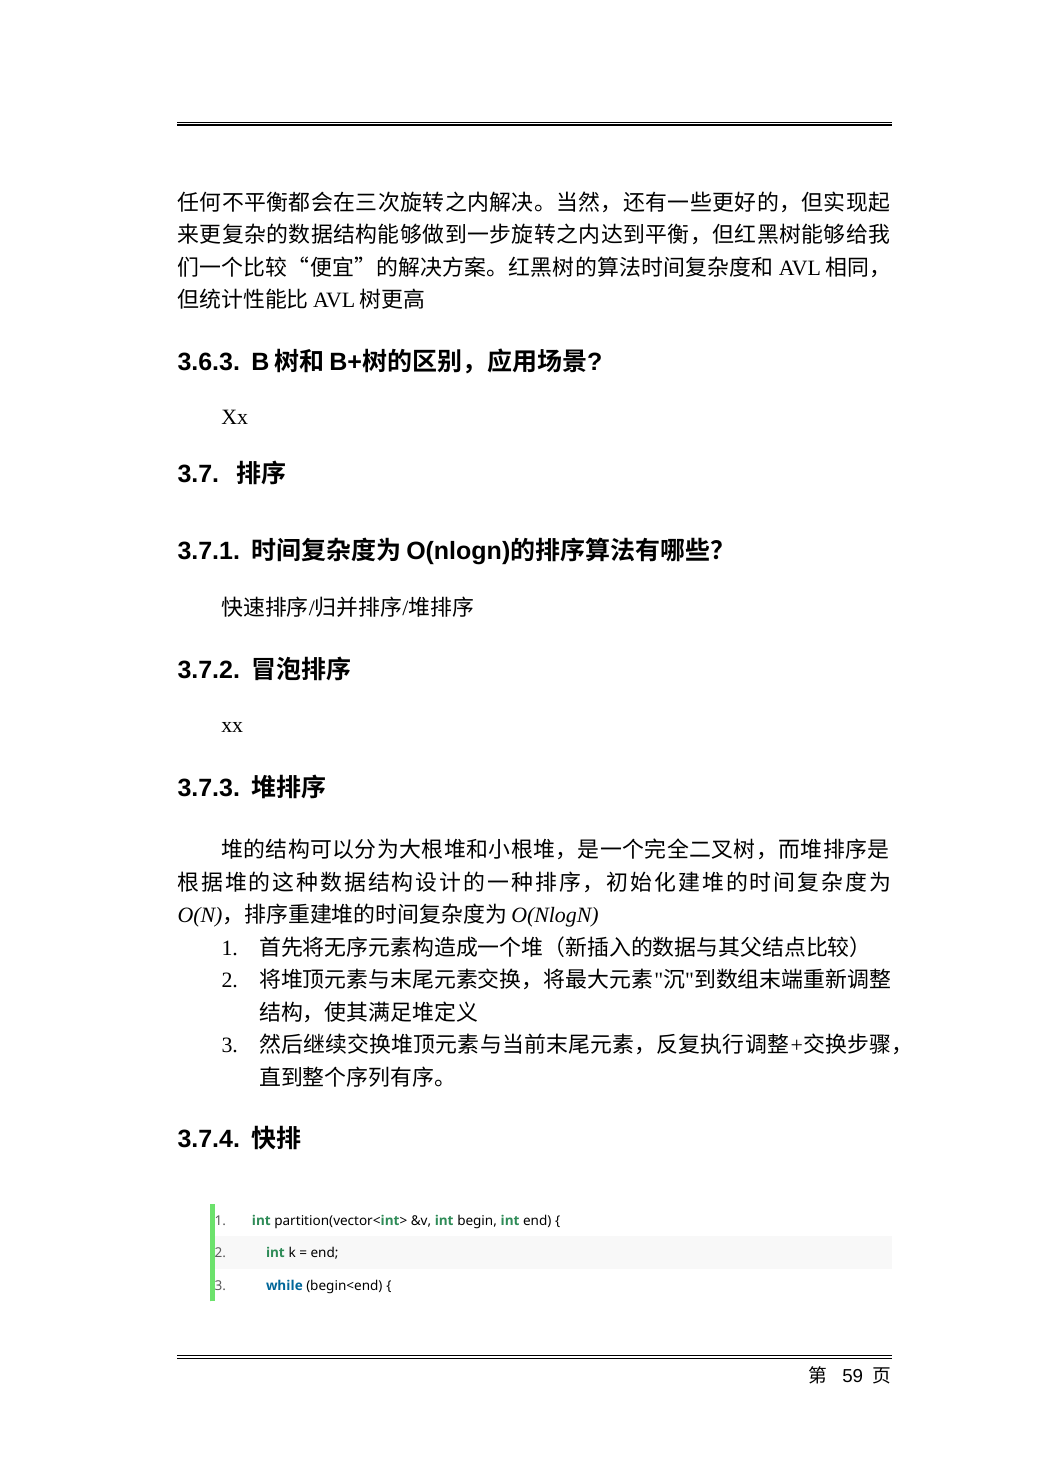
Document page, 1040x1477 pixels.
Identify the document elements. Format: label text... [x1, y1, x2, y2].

list while (begin<end) { [215, 1269, 892, 1301]
subtitle B树和B+树的区别，应用场景? [177, 327, 892, 392]
text 快速排序/归并排序/堆排序 [177, 590, 892, 622]
subtitle 冒泡排序 [177, 635, 892, 700]
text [177, 184, 892, 314]
list int partition(vector<int> &v, int begin, int end) { [215, 1204, 892, 1236]
list int k = end; [215, 1236, 892, 1269]
subtitle 堆排序 [177, 753, 892, 818]
list 然后继续交换堆顶元素与当前末尾元素，反复执行调整+交换步骤，直到整个序列有序。 [221, 1027, 892, 1092]
subtitle 快排 [177, 1104, 892, 1169]
subtitle 时间复杂度为O(nlogn)的排序算法有哪些？ [177, 516, 892, 581]
text xx [177, 708, 892, 741]
text 堆的结构可以分为大根堆和小根堆，是一个完全二叉树，而堆排序是根据堆的这种数据结构设计的一种排序，初始化建堆的时间复杂度为O(N)，排序重建堆的时间复杂度为O(NlogN) [177, 832, 892, 929]
list 将堆顶元素与末尾元素交换，将最大元素"沉"到数组末端重新调整结构，使其满足堆定义 [221, 962, 892, 1027]
subtitle 排序 [177, 439, 892, 504]
list 首先将无序元素构造成一个堆（新插入的数据与其父结点比较） [221, 929, 892, 962]
text Xx [177, 400, 892, 432]
